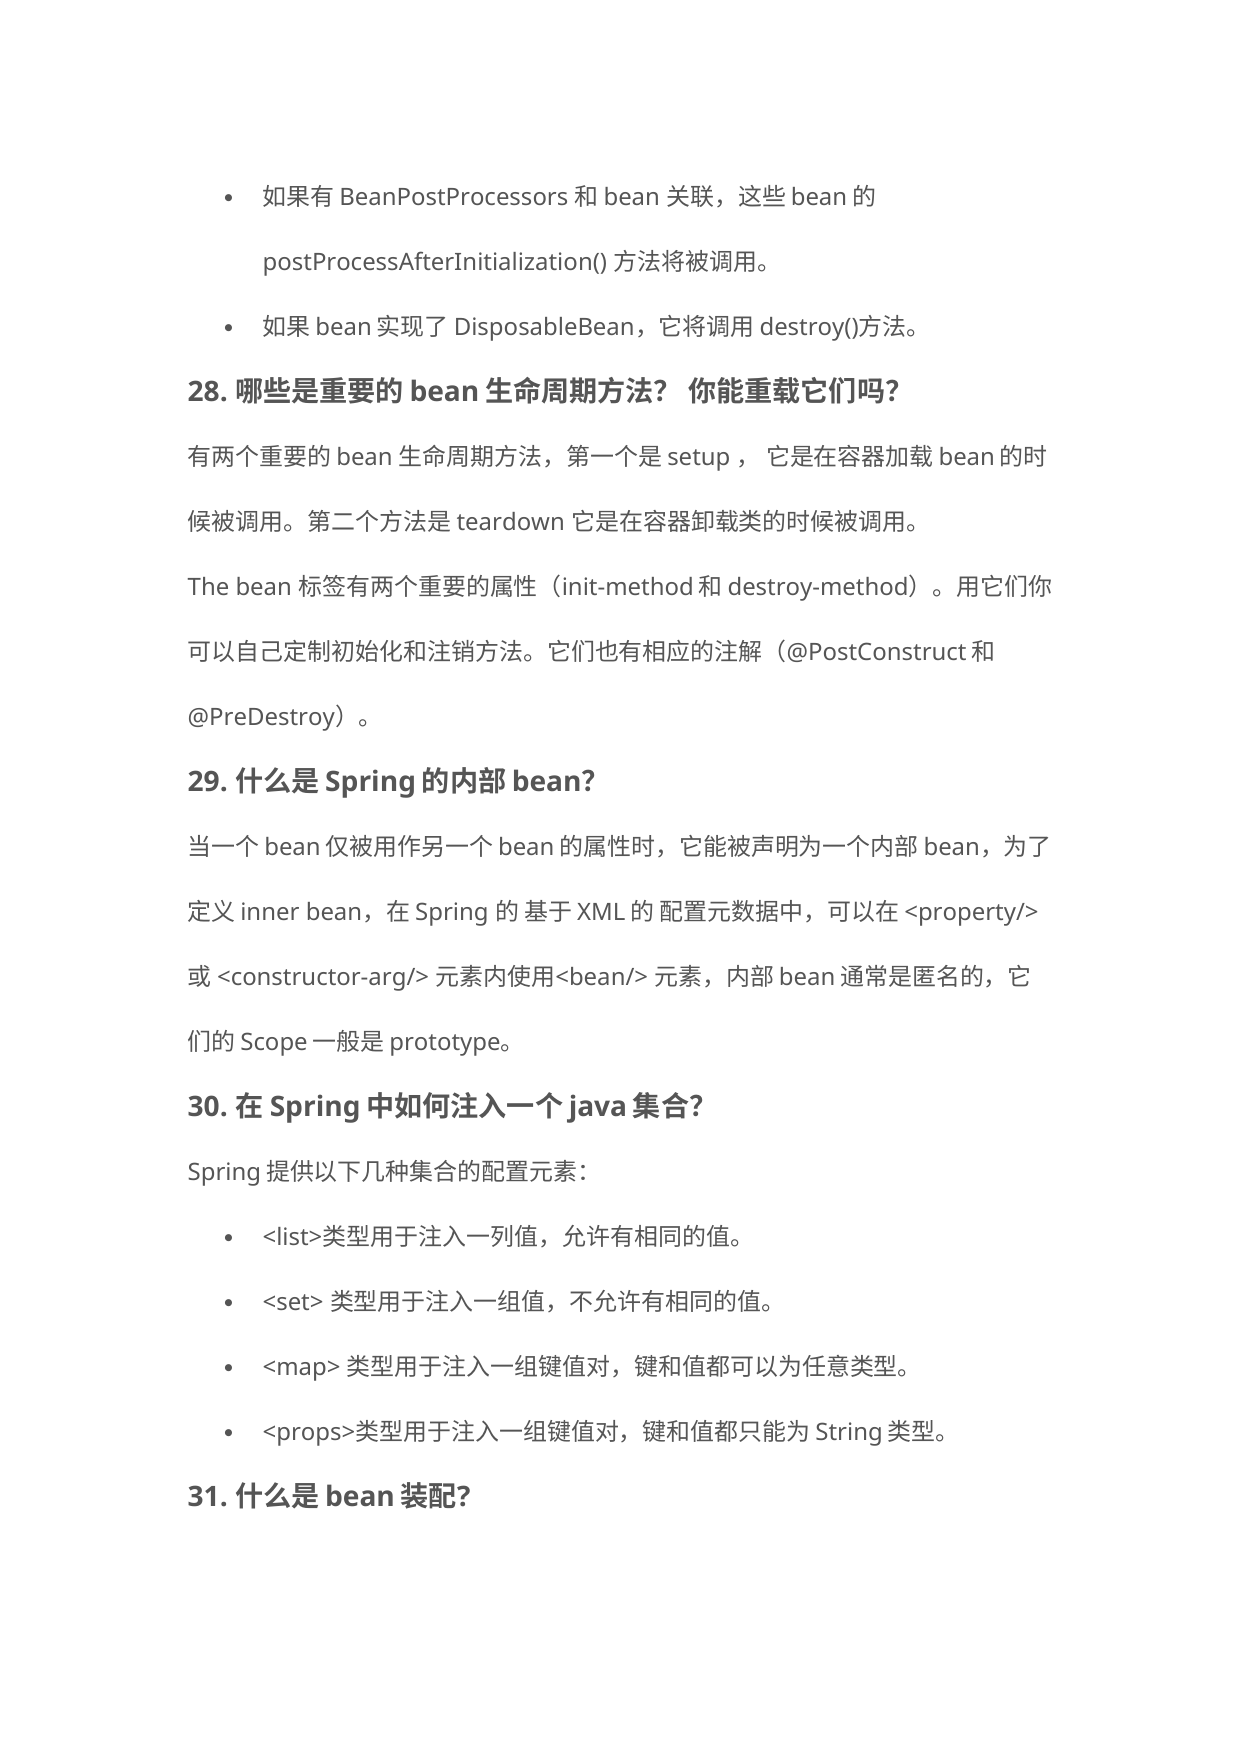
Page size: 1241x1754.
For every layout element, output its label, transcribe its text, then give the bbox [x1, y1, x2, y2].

list <set> 类型用于注入一组值，不允许有相同的值。 [225, 1267, 1053, 1332]
text 31. 什么是bean装配? [187, 1462, 1053, 1527]
text 30. 在 Spring中如何注入一个java集合？ [187, 1072, 1053, 1137]
list 如果有BeanPostProcessors 和bean 关联，这些bean的postProcessAfterInitialization() 方法将被调用。 [225, 162, 1053, 292]
text Spring提供以下几种集合的配置元素： [187, 1137, 1053, 1202]
text 有两个重要的bean 生命周期方法，第一个是setup ， 它是在容器加载bean的时候被调用。第二个方法是 teardown 它是在容器卸载类的时候被调用。 [187, 422, 1053, 552]
text 28. 哪些是重要的bean生命周期方法？ 你能重载它们吗？ [187, 357, 1053, 422]
list <list>类型用于注入一列值，允许有相同的值。 [225, 1202, 1053, 1267]
text The bean 标签有两个重要的属性（init-method和destroy-method）。用它们你可以自己定制初始化和注销方法。它们也有相应的注解（@PostConstruct和@PreDestroy）。 [187, 552, 1053, 747]
list 如果bean实现了 DisposableBean，它将调用destroy()方法。 [225, 292, 1053, 357]
text 当一个bean仅被用作另一个bean的属性时，它能被声明为一个内部bean，为了定义inner bean，在Spring 的 基于XML的 配置元数据中，可以在 <property/>或 <constructor-arg/> 元素内使用<bean/> 元素，内部bean通常是匿名的，它们的Scope一般是prototype。 [187, 812, 1053, 1072]
list <map> 类型用于注入一组键值对，键和值都可以为任意类型。 [225, 1332, 1053, 1397]
text 29. 什么是Spring的内部bean？ [187, 747, 1053, 812]
list <props>类型用于注入一组键值对，键和值都只能为String类型。 [225, 1397, 1053, 1462]
